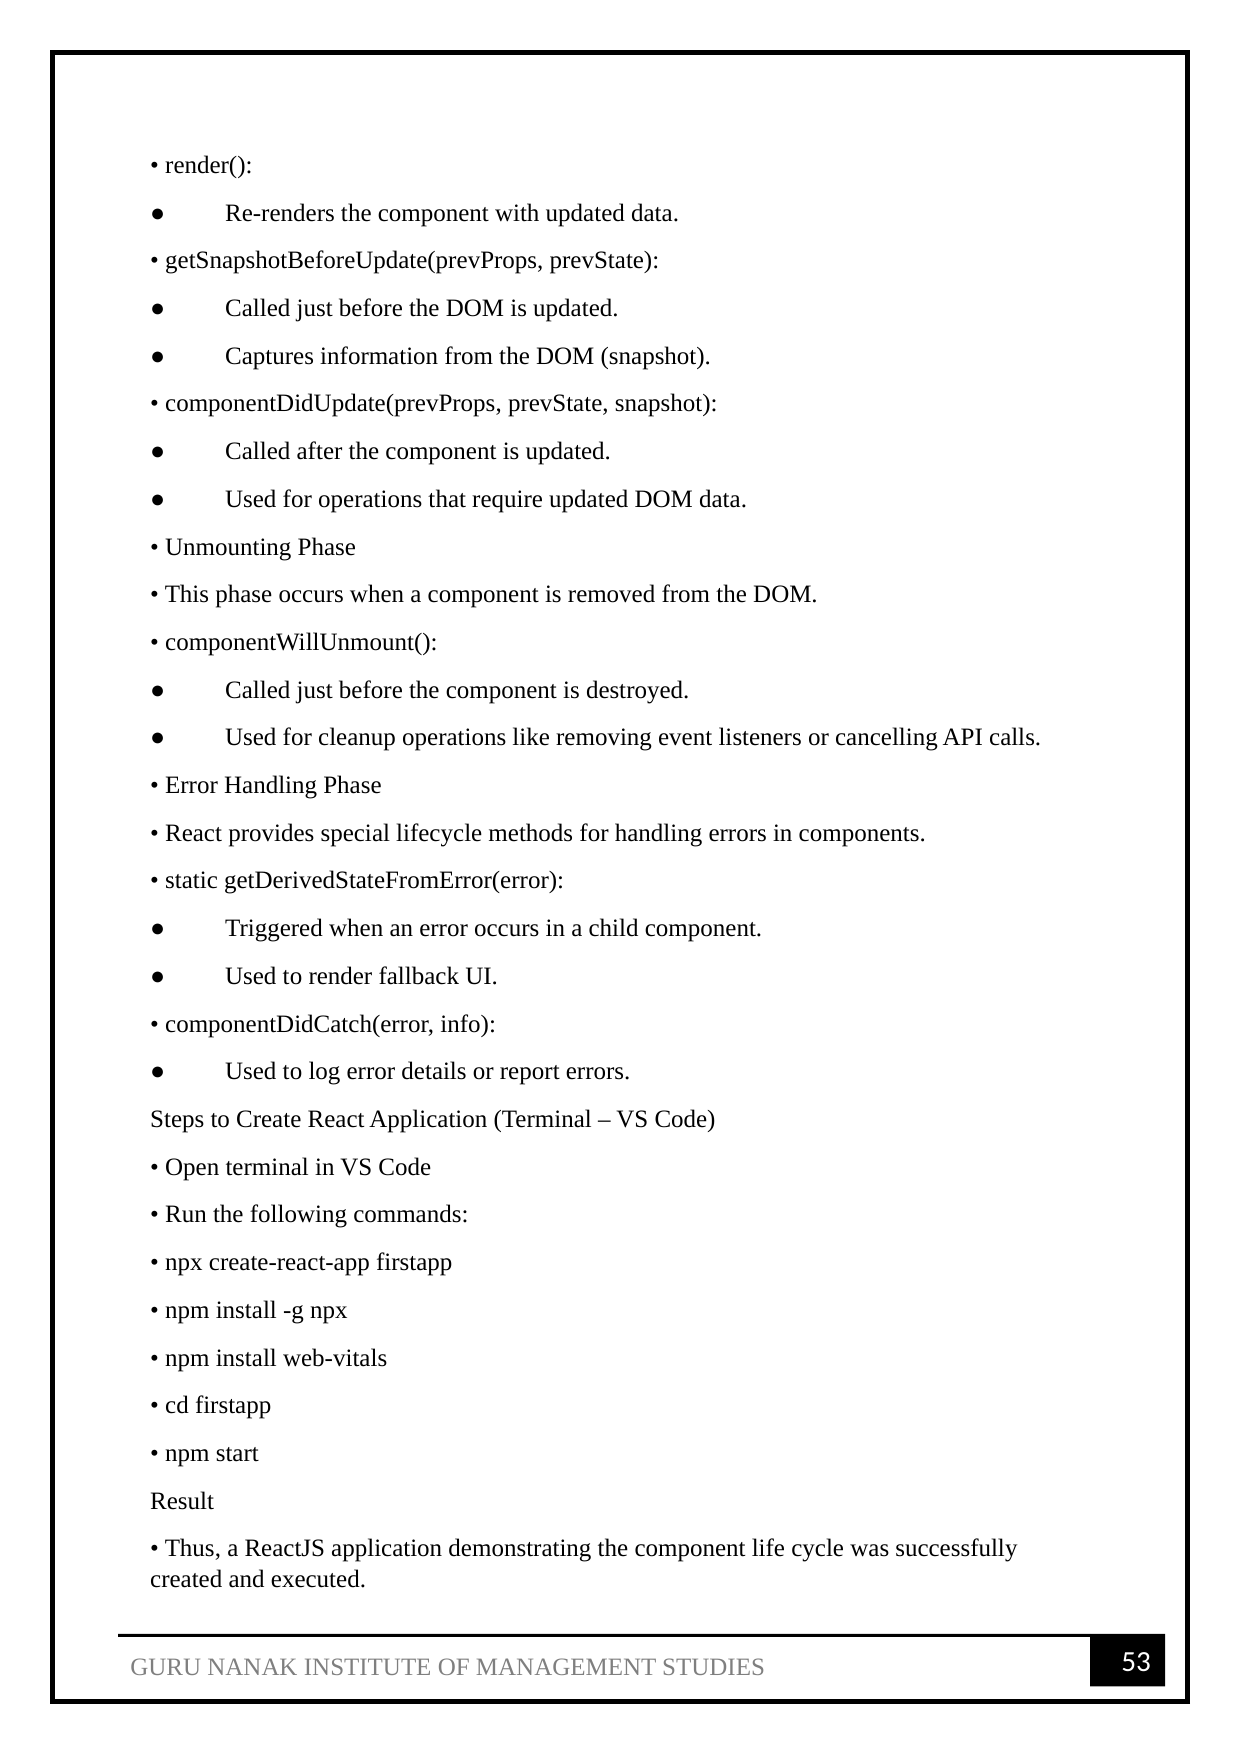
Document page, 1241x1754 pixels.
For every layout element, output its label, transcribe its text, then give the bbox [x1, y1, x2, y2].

text ● Triggered when an error occurs in a child component. [150, 913, 1090, 942]
text • npm install web-vitals [150, 1343, 1090, 1371]
text ● Called just before the DOM is updated. [150, 293, 1090, 322]
text • componentWillUnmount(): [150, 627, 1090, 656]
text • componentDidUpdate(prevProps, prevState, snapshot): [150, 388, 1090, 417]
text ● Called just before the component is destroyed. [150, 675, 1090, 703]
text ● Used to render fallback UI. [150, 961, 1090, 990]
text ● Captures information from the DOM (snapshot). [150, 341, 1090, 369]
text • static getDerivedStateFromError(error): [150, 866, 1090, 894]
text • render(): [150, 150, 1090, 179]
text • Open terminal in VS Code [150, 1152, 1090, 1181]
text • npm install -g npx [150, 1295, 1090, 1324]
text • Thus, a ReactJS application demonstrating the component life cycle was successfully created and executed. [150, 1533, 1090, 1593]
text Steps to Create React Application (Terminal – VS Code) [150, 1104, 1090, 1133]
text ● Used for cleanup operations like removing event listeners or cancelling API calls. [150, 722, 1090, 751]
text • Unmounting Phase [150, 532, 1090, 560]
text ● Re-renders the component with updated data. [150, 198, 1090, 226]
text • React provides special lifecycle methods for handling errors in components. [150, 818, 1090, 847]
text • Error Handling Phase [150, 770, 1090, 799]
text ● Used to log error details or report errors. [150, 1056, 1090, 1085]
text ● Called after the component is updated. [150, 436, 1090, 465]
text • npx create-react-app firstapp [150, 1247, 1090, 1276]
text ● Used for operations that require updated DOM data. [150, 484, 1090, 513]
text Result [150, 1486, 1090, 1514]
text • getSnapshotBeforeUpdate(prevProps, prevState): [150, 245, 1090, 274]
text • Run the following commands: [150, 1199, 1090, 1228]
text • npm start [150, 1438, 1090, 1467]
text • cd firstapp [150, 1390, 1090, 1419]
text • This phase occurs when a component is removed from the DOM. [150, 579, 1090, 608]
text • componentDidCatch(error, info): [150, 1009, 1090, 1037]
